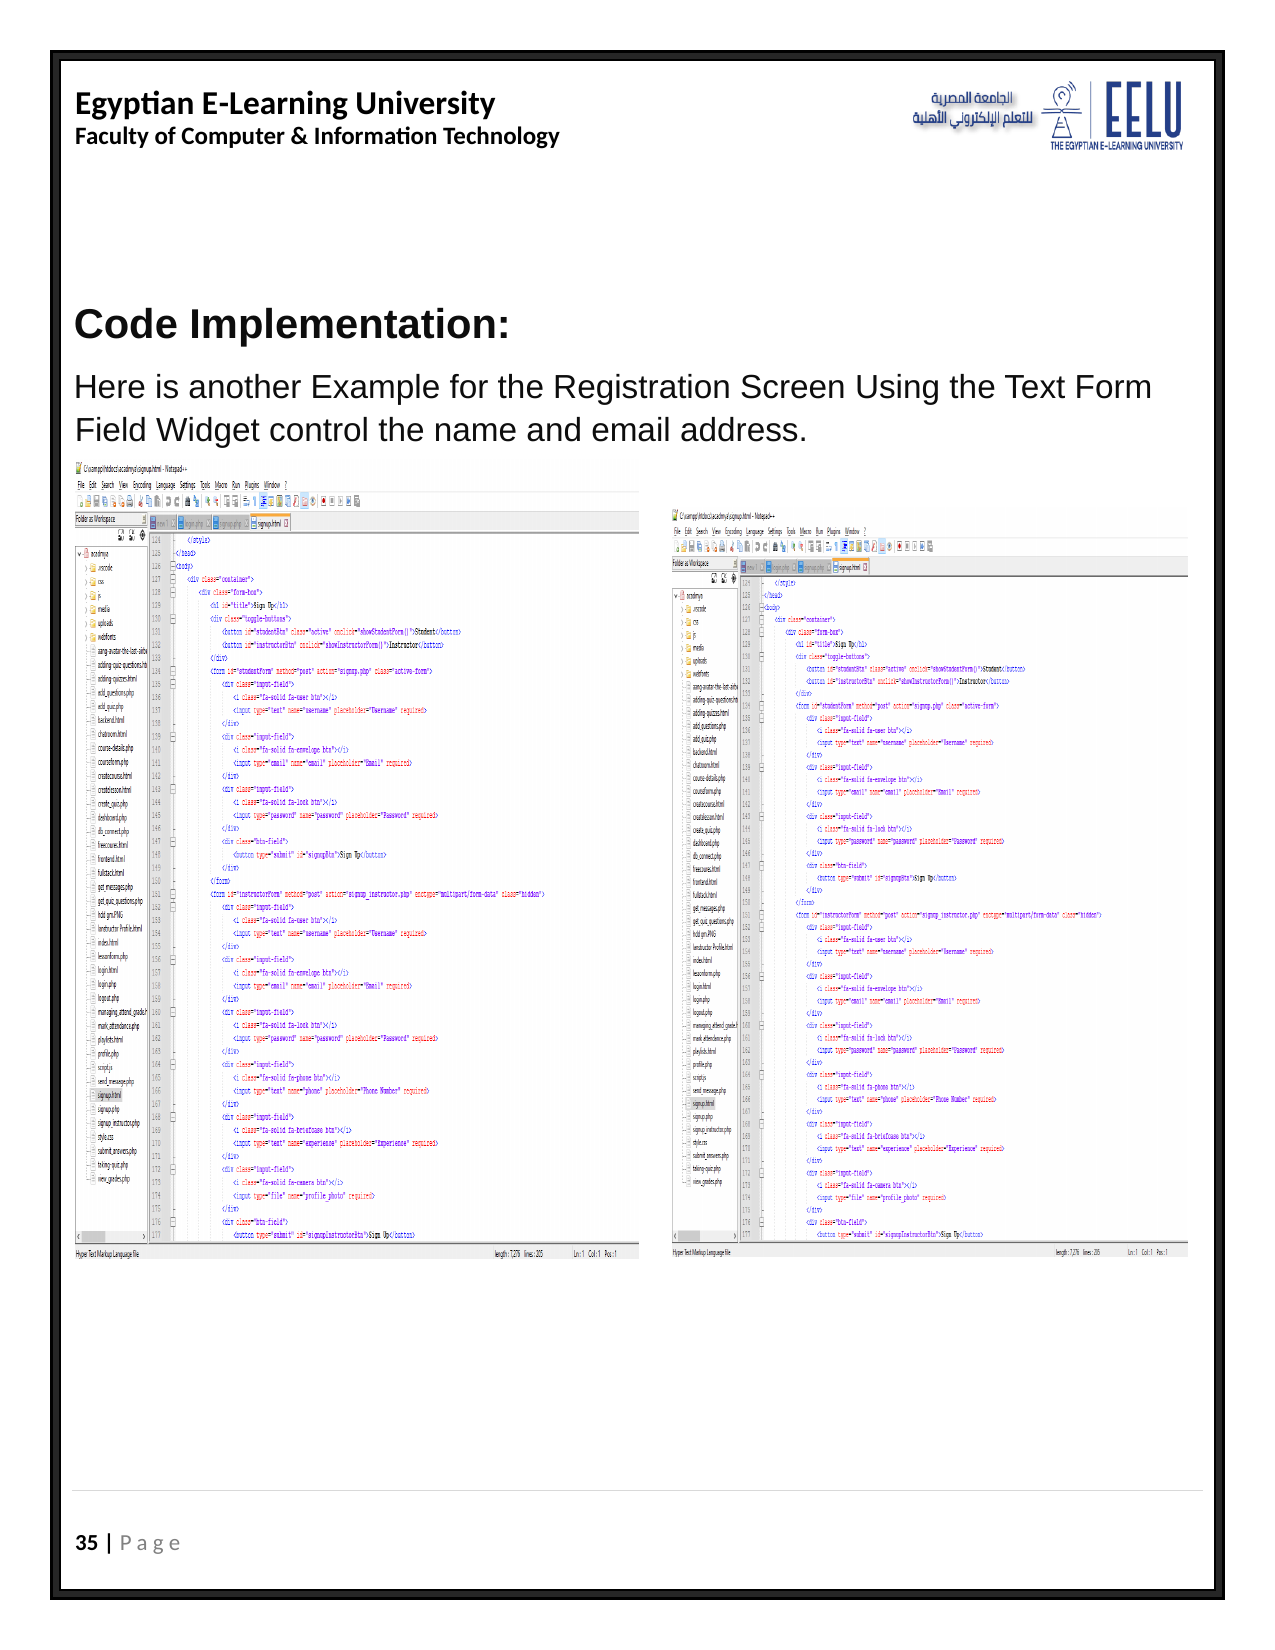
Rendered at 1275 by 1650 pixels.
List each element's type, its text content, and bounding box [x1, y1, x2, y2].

text Code Implementation: [73, 299, 1211, 347]
picture [672, 507, 1188, 1257]
text Here is another Example for the Registration Screen Using the Text Form Field Widget control the name and email address. [73, 367, 1201, 448]
picture [75, 459, 639, 1259]
picture [898, 61, 1201, 153]
